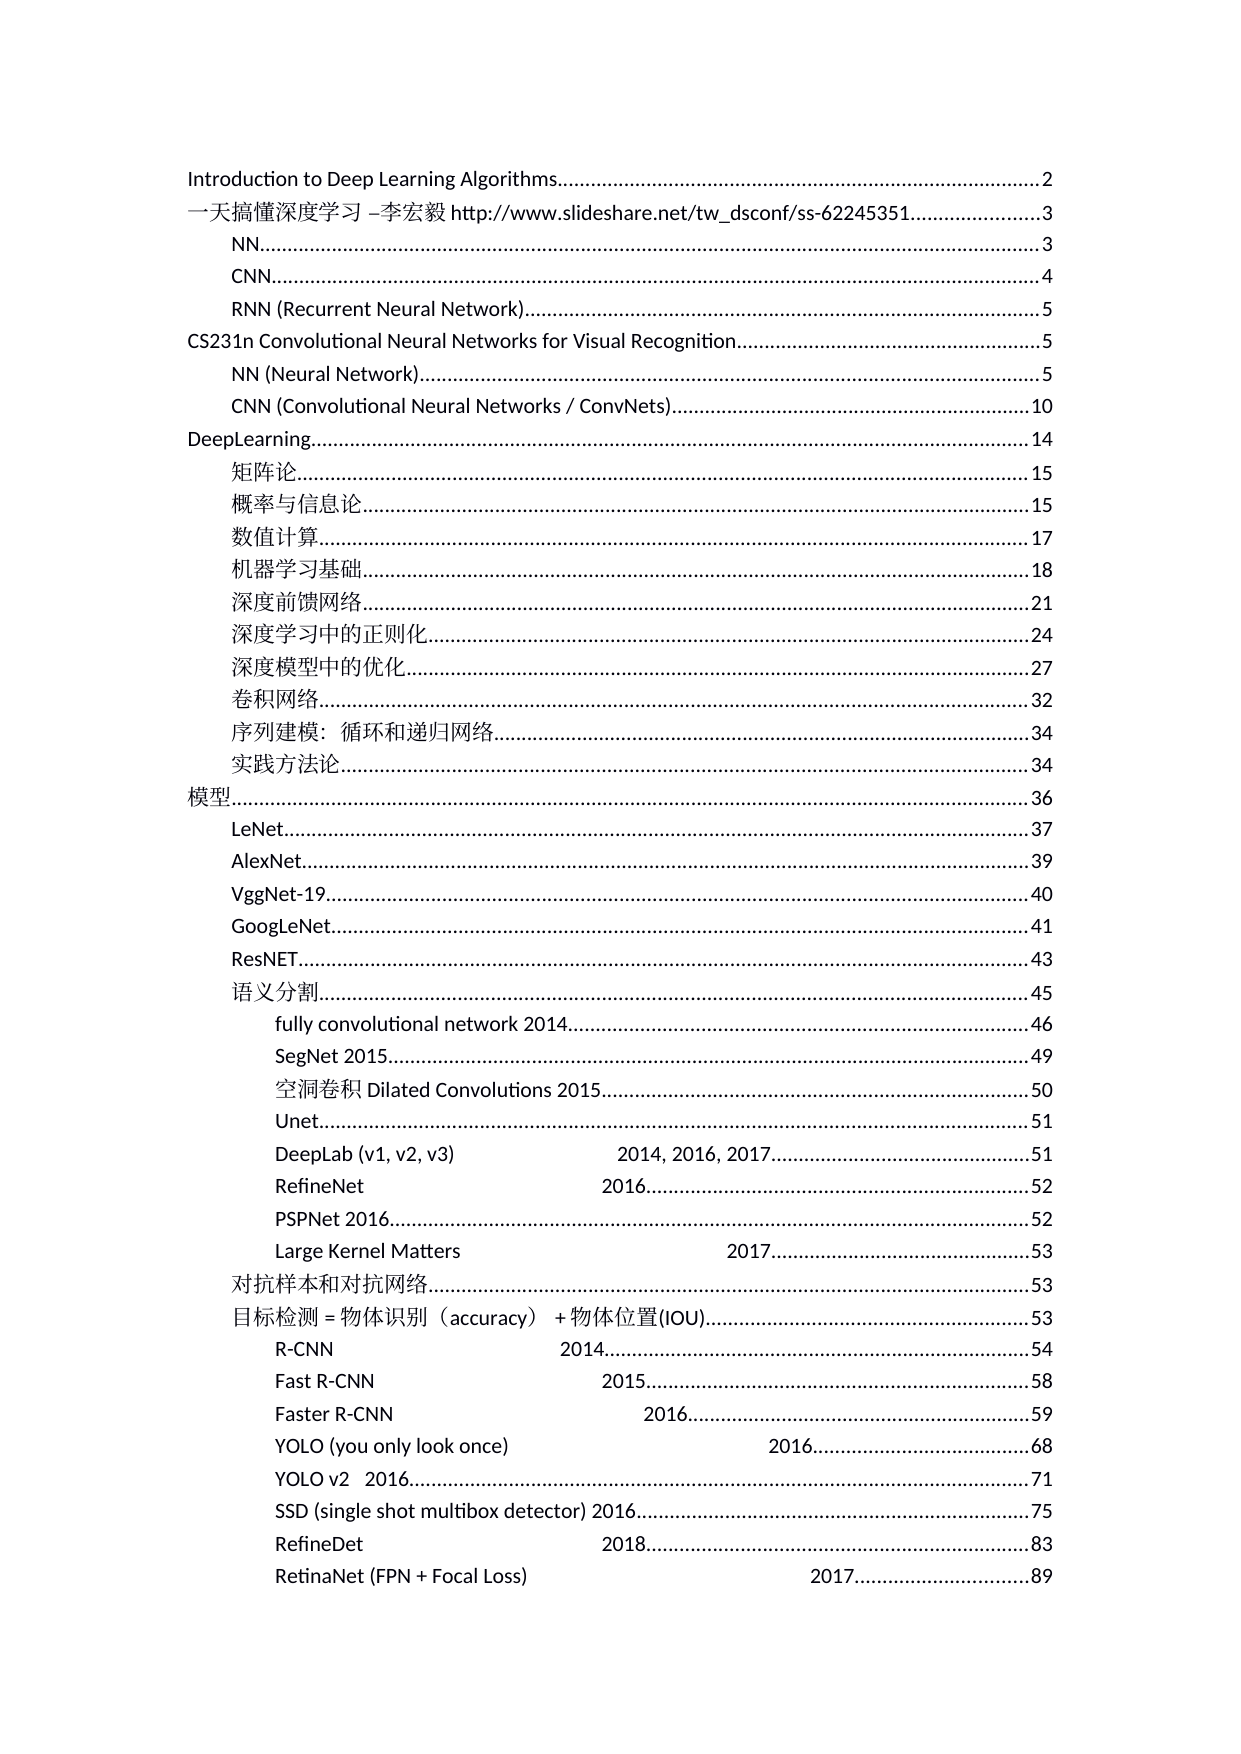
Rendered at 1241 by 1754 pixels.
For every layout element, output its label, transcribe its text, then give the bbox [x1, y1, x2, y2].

text SegNet 2015 49 [275, 1039, 1053, 1072]
text YOLO (you only look once) 2016 68 [275, 1429, 1053, 1462]
text PSPNet 2016 52 [275, 1202, 1053, 1234]
text 序列建模：循环和递归网络 34 [231, 714, 1053, 747]
text fully convolutional network 2014 46 [275, 1007, 1053, 1039]
text NN 3 [231, 227, 1053, 259]
text DeepLab (v1, v2, v3) 2014, 2016, 2017 51 [275, 1137, 1053, 1169]
text DeepLearning 14 [187, 422, 1053, 454]
text 机器学习基础 18 [231, 552, 1053, 584]
text 对抗样本和对抗网络 53 [231, 1267, 1053, 1299]
text 矩阵论 15 [231, 454, 1053, 487]
text 一天搞懂深度学习 –李宏毅http://www.slideshare.net/tw_dsconf/ss-62245351 3 [187, 194, 1053, 227]
text CNN 4 [231, 259, 1053, 292]
text 深度学习中的正则化 24 [231, 617, 1053, 649]
text RNN (Recurrent Neural Network) 5 [231, 292, 1053, 324]
text CS231n Convolutional Neural Networks for Visual Recognition 5 [187, 324, 1053, 357]
text RefineDet 2018 83 [275, 1527, 1053, 1559]
text VggNet-19 40 [231, 877, 1053, 909]
text 概率与信息论 15 [231, 487, 1053, 519]
text 数值计算 17 [231, 519, 1053, 552]
text Large Kernel Matters 2017 53 [275, 1234, 1053, 1267]
text YOLO v2 2016 71 [275, 1462, 1053, 1494]
text 模型 36 [187, 779, 1053, 812]
text AlexNet 39 [231, 844, 1053, 877]
text 深度前馈网络 21 [231, 584, 1053, 617]
text GoogLeNet 41 [231, 909, 1053, 942]
text SSD (single shot multibox detector) 2016 75 [275, 1494, 1053, 1527]
text Introduction to Deep Learning Algorithms 2 [187, 162, 1053, 194]
text NN (Neural Network) 5 [231, 357, 1053, 389]
text Faster R-CNN 2016 59 [275, 1397, 1053, 1429]
text RefineNet 2016 52 [275, 1169, 1053, 1202]
text 空洞卷积Dilated Convolutions 2015 50 [275, 1072, 1053, 1104]
text Unet 51 [275, 1104, 1053, 1137]
text 卷积网络 32 [231, 682, 1053, 714]
text LeNet 37 [231, 812, 1053, 844]
text 深度模型中的优化 27 [231, 649, 1053, 682]
text RetinaNet (FPN + Focal Loss) 2017 89 [275, 1559, 1053, 1592]
text ResNET 43 [231, 942, 1053, 974]
text Fast R-CNN 2015 58 [275, 1364, 1053, 1397]
text CNN (Convolutional Neural Networks / ConvNets) 10 [231, 389, 1053, 422]
text R-CNN 2014 54 [275, 1332, 1053, 1364]
text 目标检测 = 物体识别（accuracy） + 物体位置(IOU) 53 [231, 1299, 1053, 1332]
text 实践方法论 34 [231, 747, 1053, 779]
text 语义分割 45 [231, 974, 1053, 1007]
